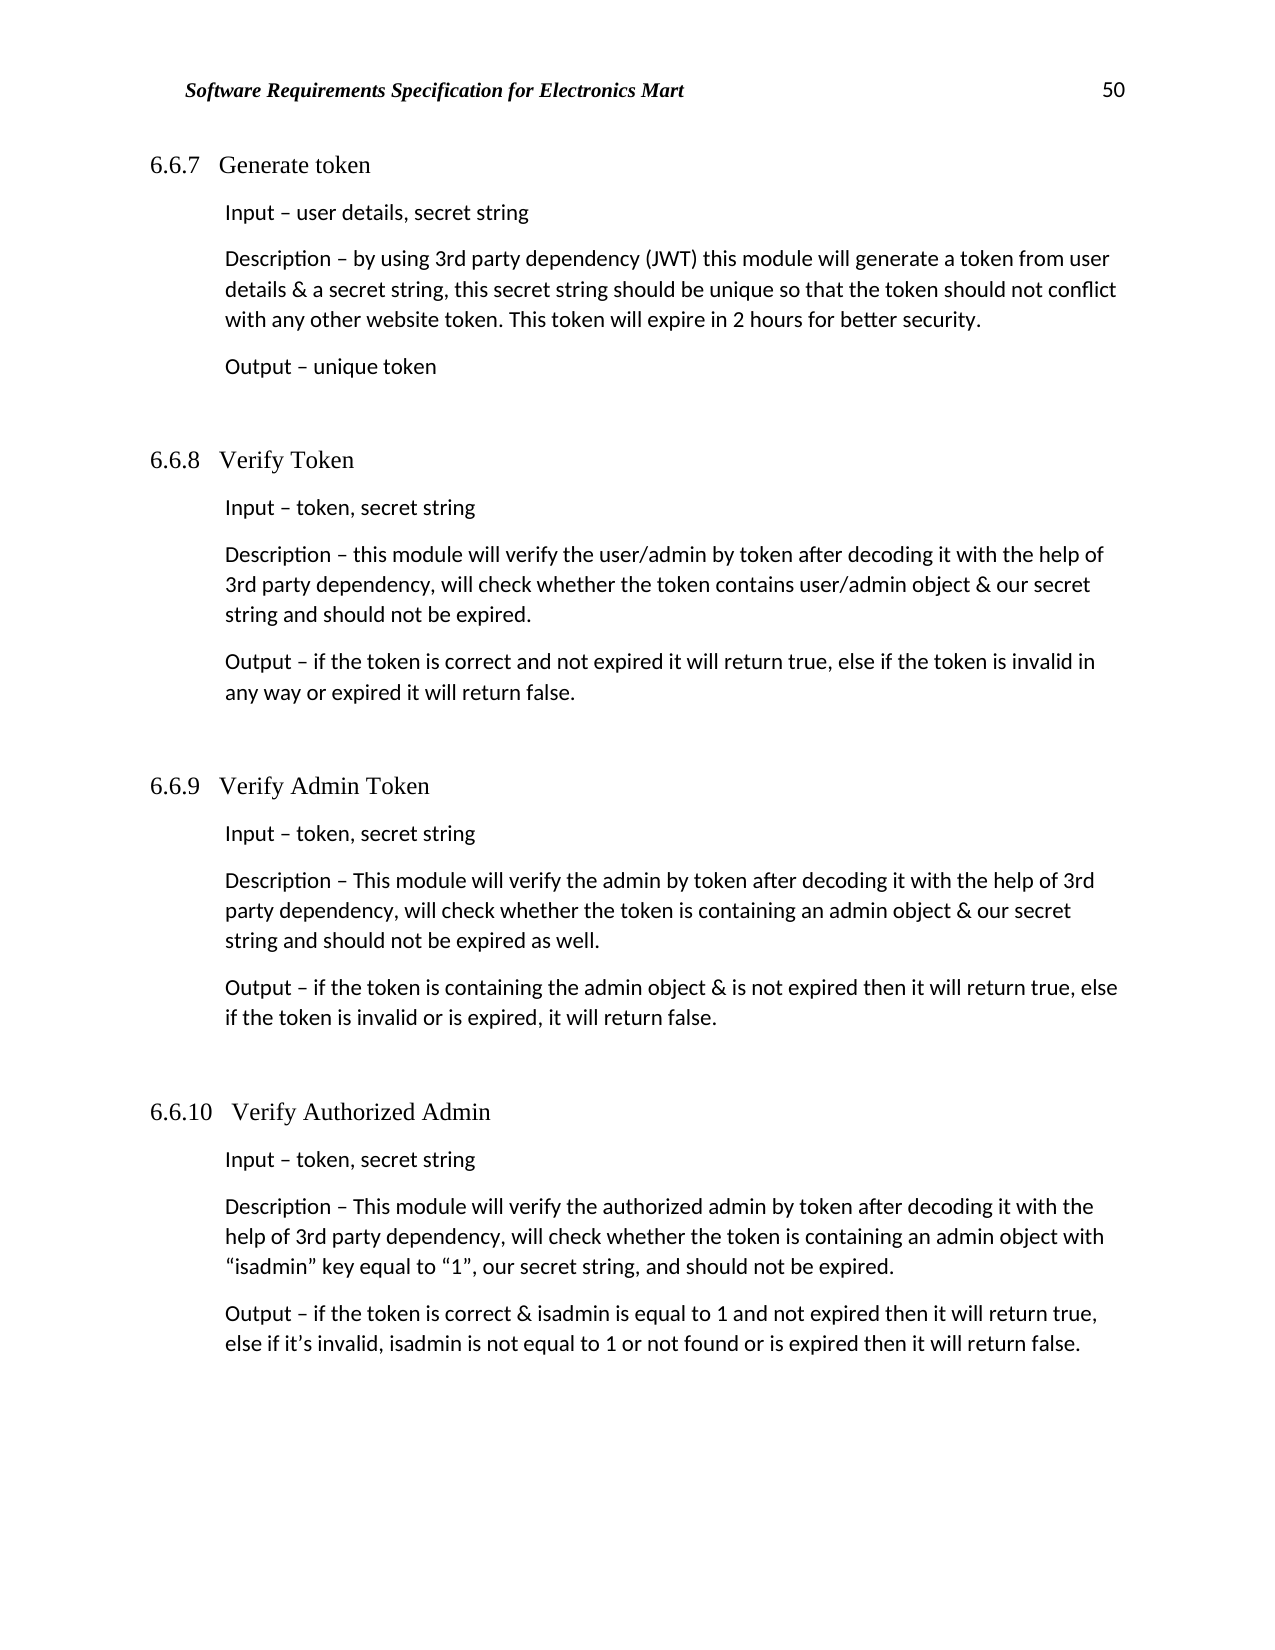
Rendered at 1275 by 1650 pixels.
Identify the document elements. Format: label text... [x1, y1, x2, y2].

text Output – if the token is containing the admin object & is not expired then it will return true, else if the token is invalid or is expired, it will return false. [225, 973, 1125, 1032]
text Output – if the token is correct & isadmin is equal to 1 and not expired then it will return true, else if it’s invalid, isadmin is not equal to 1 or not found or is expired then it will return false. [225, 1299, 1125, 1357]
text Input – token, secret string [225, 819, 1125, 847]
text Description – this module will verify the user/admin by token after decoding it with the help of 3rd party dependency, will check whether the token contains user/admin object & our secret string and should not be expired. [225, 540, 1125, 629]
text Output – if the token is correct and not expired it will return true, else if the token is invalid in any way or expired it will return false. [225, 647, 1125, 706]
text Description – This module will verify the admin by token after decoding it with the help of 3rd party dependency, will check whether the token is containing an admin object & our secret string and should not be expired as well. [225, 866, 1125, 954]
text 6.6.9 Verify Admin Token [150, 771, 1125, 800]
text Input – token, secret string [225, 493, 1125, 521]
text 6.6.7 Generate token [150, 150, 1125, 179]
text Input – user details, secret string [225, 198, 1125, 226]
text Description – This module will verify the authorized admin by token after decoding it with the help of 3rd party dependency, will check whether the token is containing an admin object with “isadmin” key equal to “1”, our secret string, and should not be expired. [225, 1192, 1125, 1280]
text 6.6.10 Verify Authorized Admin [150, 1097, 1125, 1126]
text Output – unique token [225, 352, 1125, 380]
text Input – token, secret string [225, 1145, 1125, 1173]
text Description – by using 3rd party dependency (JWT) this module will generate a token from user details & a secret string, this secret string should be unique so that the token should not conflict with any other website token. This token will expire in 2 hours for better security. [225, 244, 1125, 333]
text 6.6.8 Verify Token [150, 446, 1125, 474]
